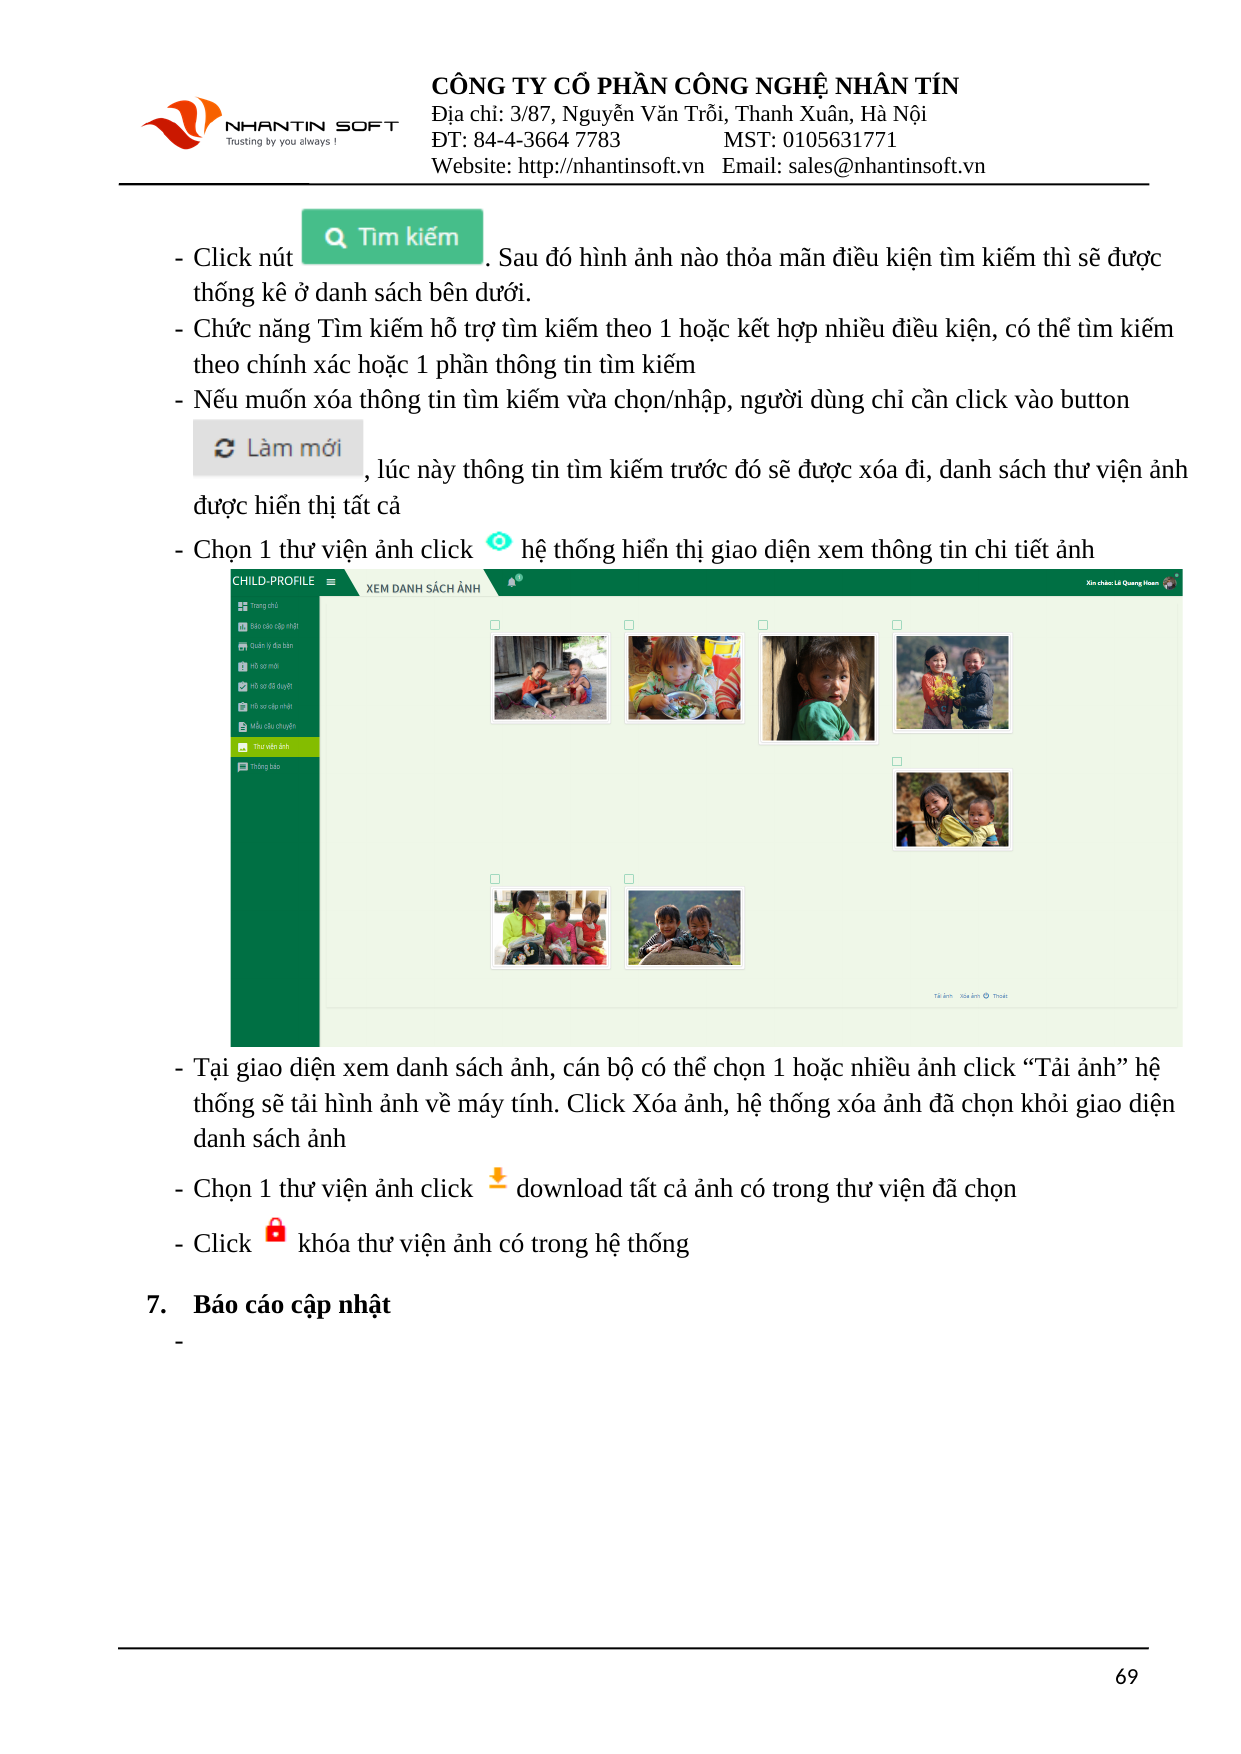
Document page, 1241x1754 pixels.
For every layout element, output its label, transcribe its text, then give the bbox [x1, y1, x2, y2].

list Click nút . Sau đó hình ảnh nào thỏa mãn điều kiện tìm kiếm thì sẽ được thống kê ở danh sách bên dưới. [174, 207, 1209, 308]
list Nếu muốn xóa thông tin tìm kiếm vừa chọn/nhập, người dùng chỉ cần click vào button , lúc này thông tin tìm kiếm trước đó sẽ được xóa đi, danh sách thư viện ảnh được hiển thị tất cả [174, 384, 1209, 520]
subtitle Báo cáo cập nhật [146, 1288, 1209, 1319]
picture [258, 1207, 298, 1253]
picture [193, 418, 364, 479]
list Click khóa thư viện ảnh có trong hệ thống [174, 1208, 1209, 1259]
picture [480, 524, 515, 559]
picture [129, 70, 409, 176]
picture [230, 569, 1183, 1047]
list Tại giao diện xem danh sách ảnh, cán bộ có thể chọn 1 hoặc nhiều ảnh click “Tải ảnh” hệ thống sẽ tải hình ảnh về máy tính. Click Xóa ảnh, hệ thống xóa ảnh đã chọn khỏi giao diện danh sách ảnh [174, 1051, 1209, 1153]
list Chức năng Tìm kiếm hỗ trợ tìm kiếm theo 1 hoặc kết hợp nhiều điều kiện, có thể tìm kiếm theo chính xác hoặc 1 phần thông tin tìm kiếm [174, 312, 1209, 379]
picture [300, 206, 485, 266]
list Chọn 1 thư viện ảnh click download tất cả ảnh có trong thư viện đã chọn [174, 1158, 1209, 1203]
list Chọn 1 thư viện ảnh click hệ thống hiển thị giao diện xem thông tin chi tiết ảnh [174, 524, 1209, 565]
picture [480, 1158, 517, 1198]
